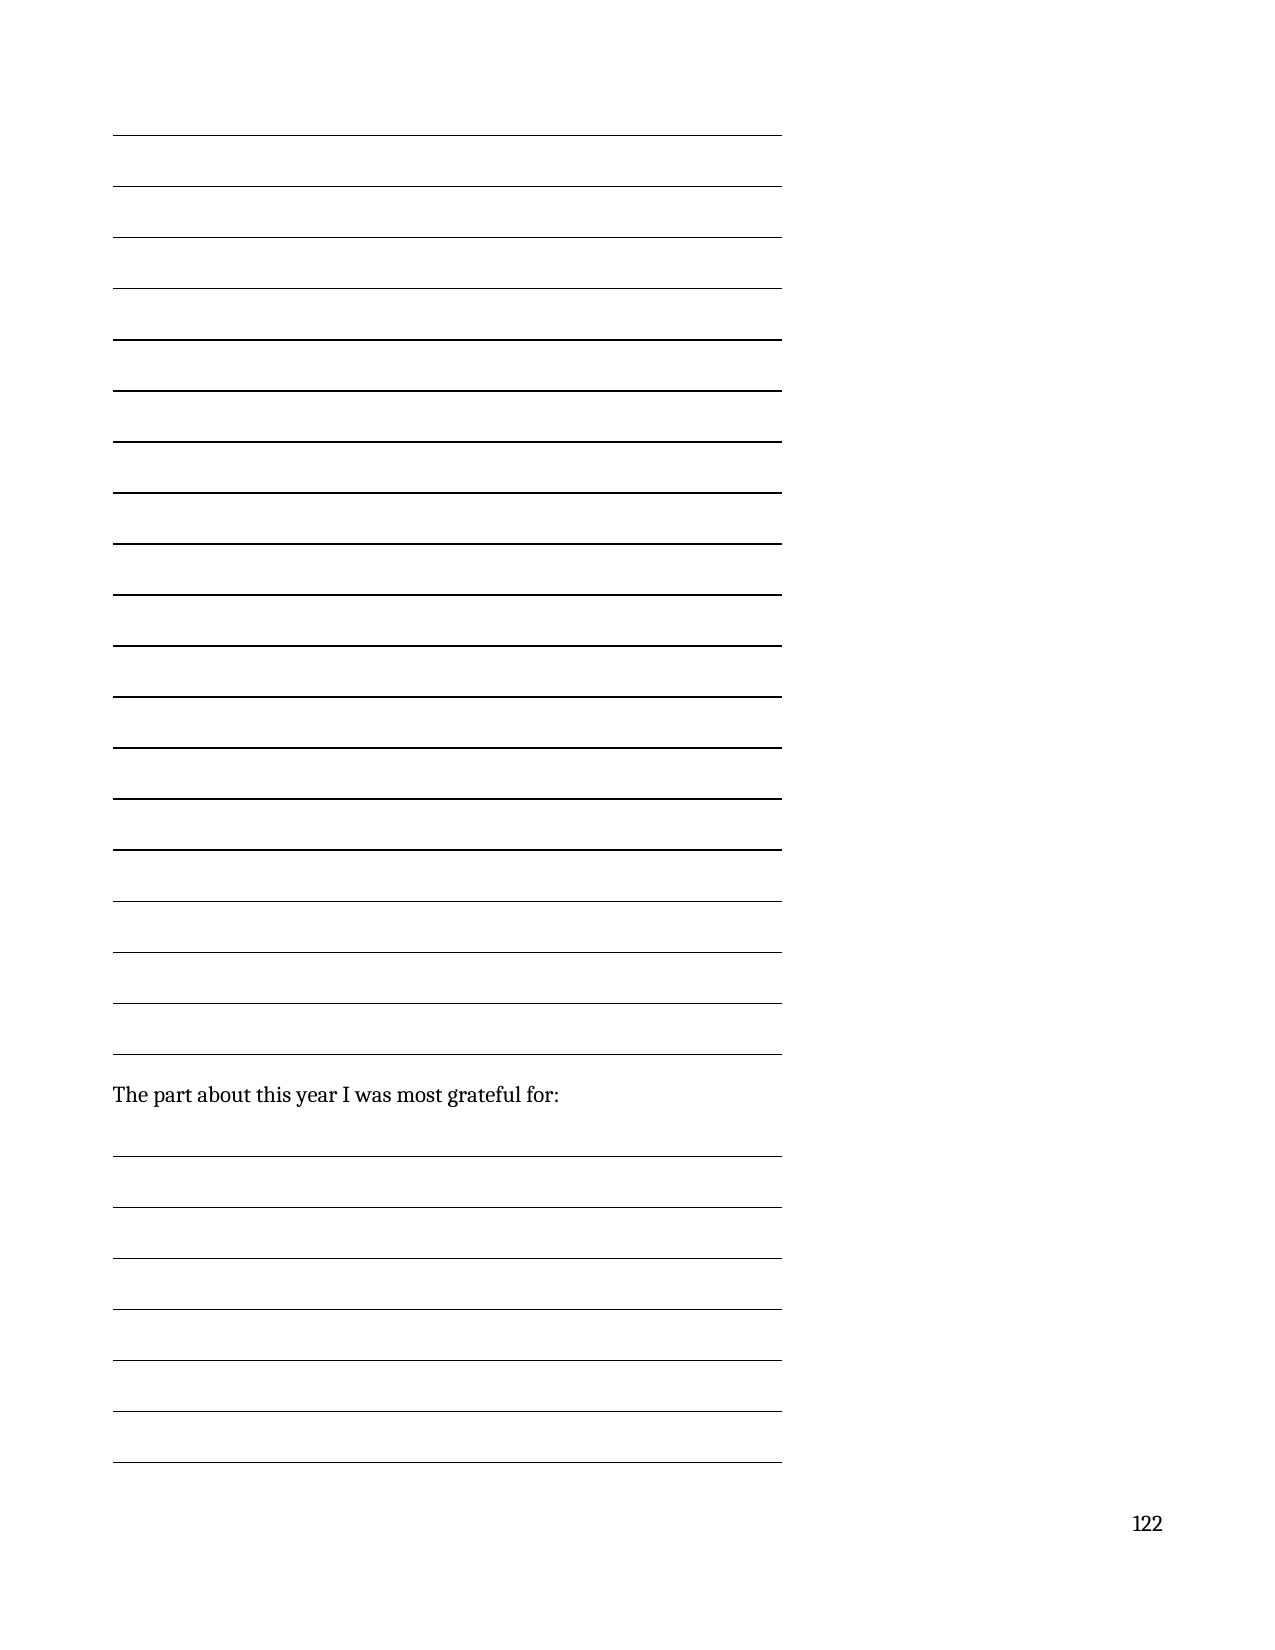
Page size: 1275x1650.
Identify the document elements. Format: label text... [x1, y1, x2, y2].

text The part about this year I was most grateful for: [112, 1082, 1162, 1109]
